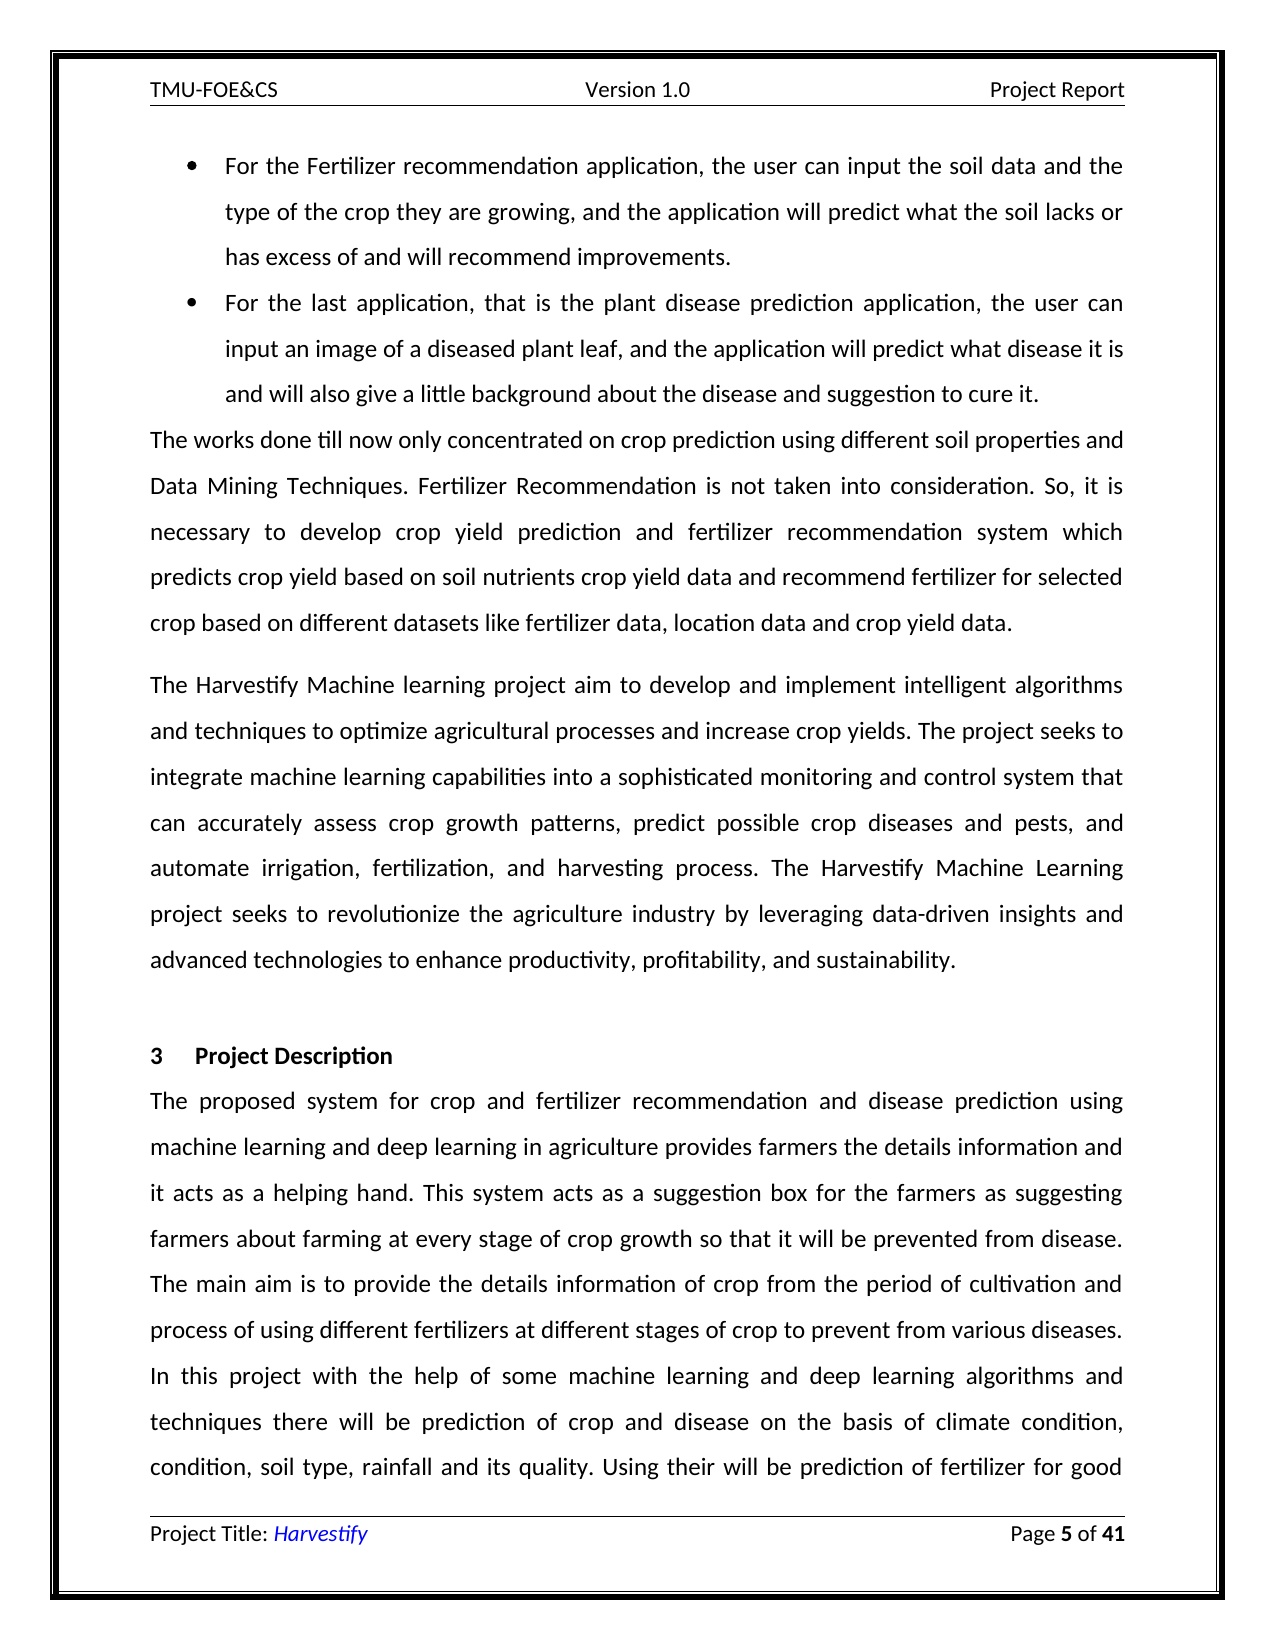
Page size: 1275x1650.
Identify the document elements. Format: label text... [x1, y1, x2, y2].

text The works done till now only concentrated on crop prediction using different soil properties and Data Mining Techniques. Fertilizer Recommendation is not taken into consideration. So, it is necessary to develop crop yield prediction and fertilizer recommendation system which predicts crop yield based on soil nutrients crop yield data and recommend fertilizer for selected crop based on different datasets like fertilizer data, location data and crop yield data. [150, 424, 1125, 638]
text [150, 1086, 1125, 1482]
text The Harvestify Machine learning project aim to develop and implement intelligent algorithms and techniques to optimize agricultural processes and increase crop yields. The project seeks to integrate machine learning capabilities into a sophisticated monitoring and control system that can accurately assess crop growth patterns, predict possible crop diseases and pests, and automate irrigation, fertilization, and harvesting process. The Harvestify Machine Learning project seeks to revolutionize the agriculture industry by leveraging data-driven insights and advanced technologies to enhance productivity, profitability, and sustainability. [150, 670, 1125, 974]
list For the last application, that is the plant disease prediction application, the user can input an image of a diseased plant leaf, and the application will predict what disease it is and will also give a little background about the disease and suggestion to cure it. [187, 287, 1125, 409]
list For the Fertilizer recommendation application, the user can input the soil data and the type of the crop they are growing, and the application will predict what the soil lacks or has excess of and will recommend improvements. [187, 150, 1125, 272]
subtitle Project Description [150, 1040, 1125, 1070]
